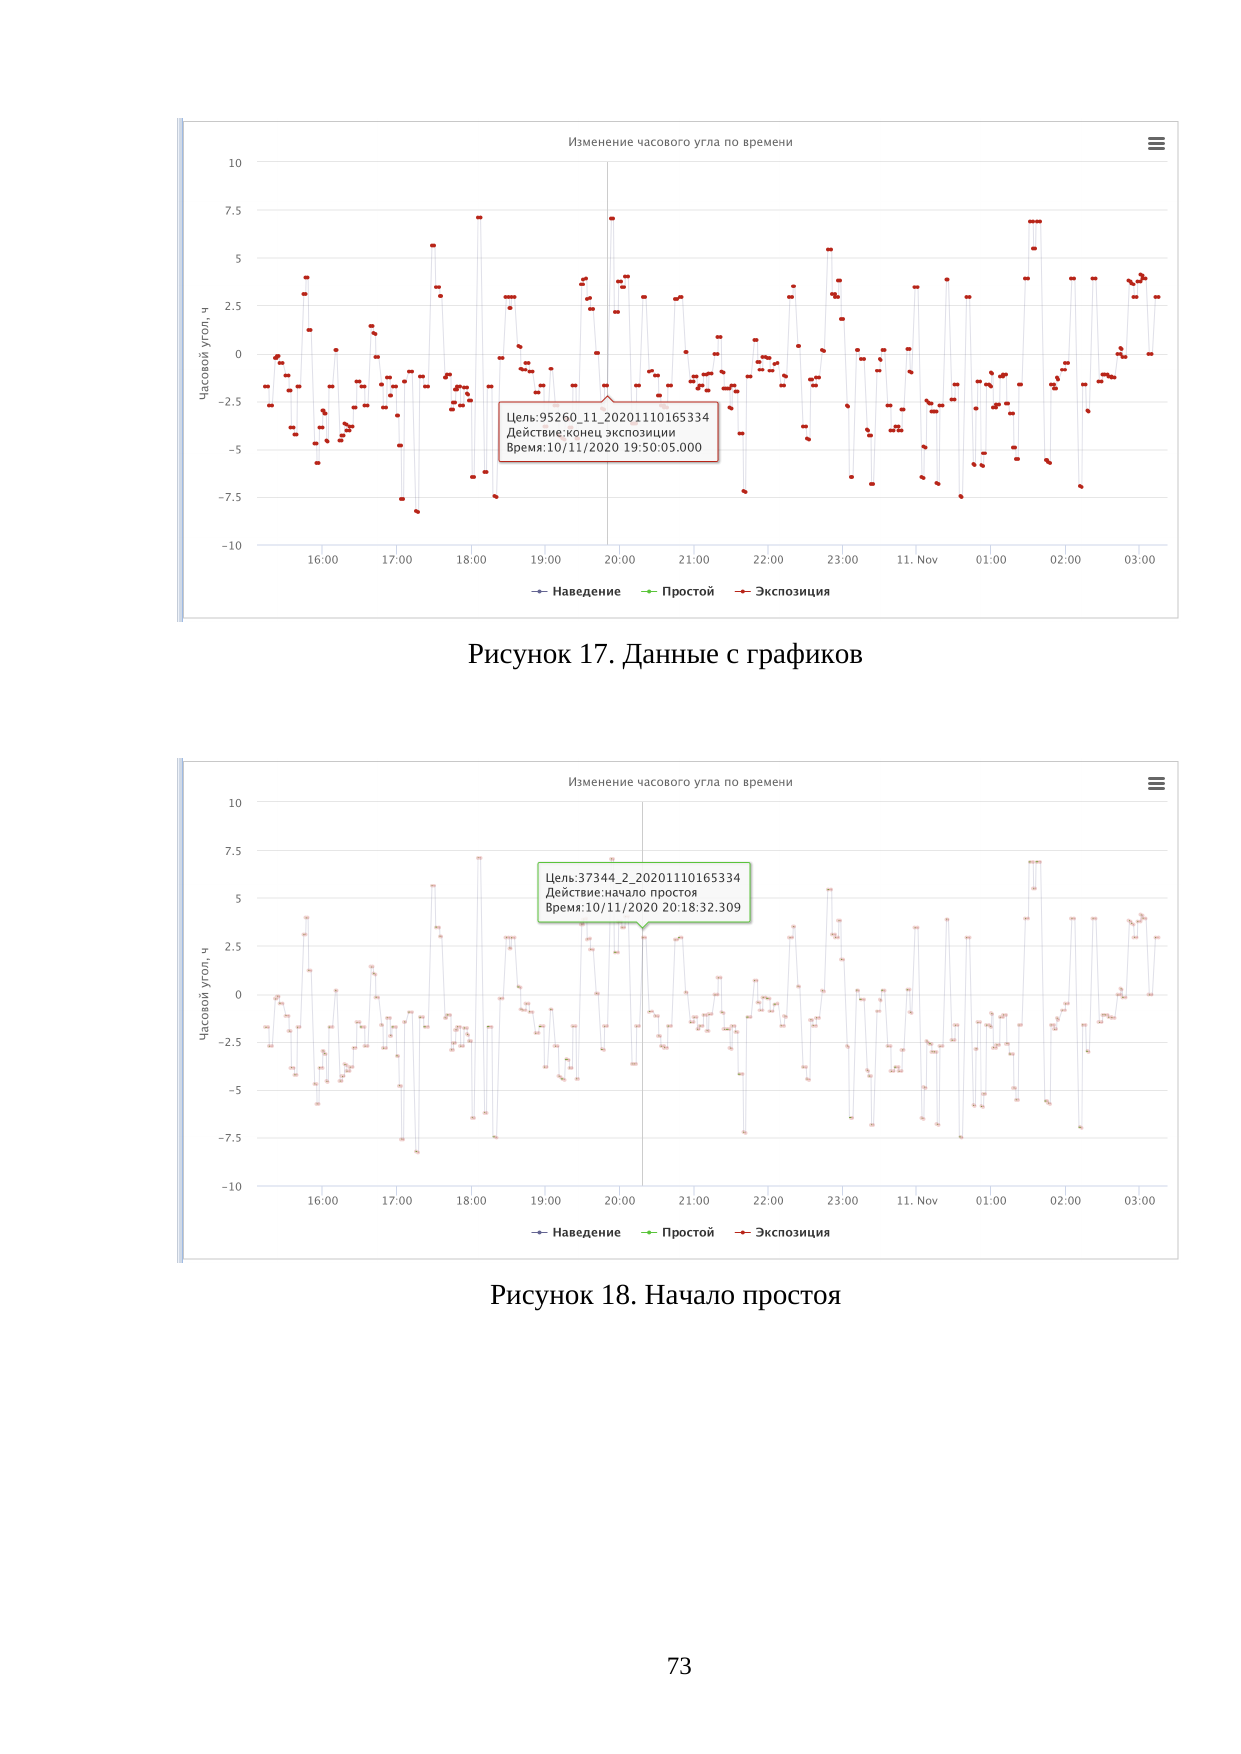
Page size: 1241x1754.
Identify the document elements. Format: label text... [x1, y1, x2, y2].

text Рисунок 18. Начало простоя [177, 1277, 1153, 1311]
text Рисунок 17. Данные с графиков [177, 636, 1153, 670]
picture [177, 758, 1182, 1263]
picture [177, 118, 1182, 622]
